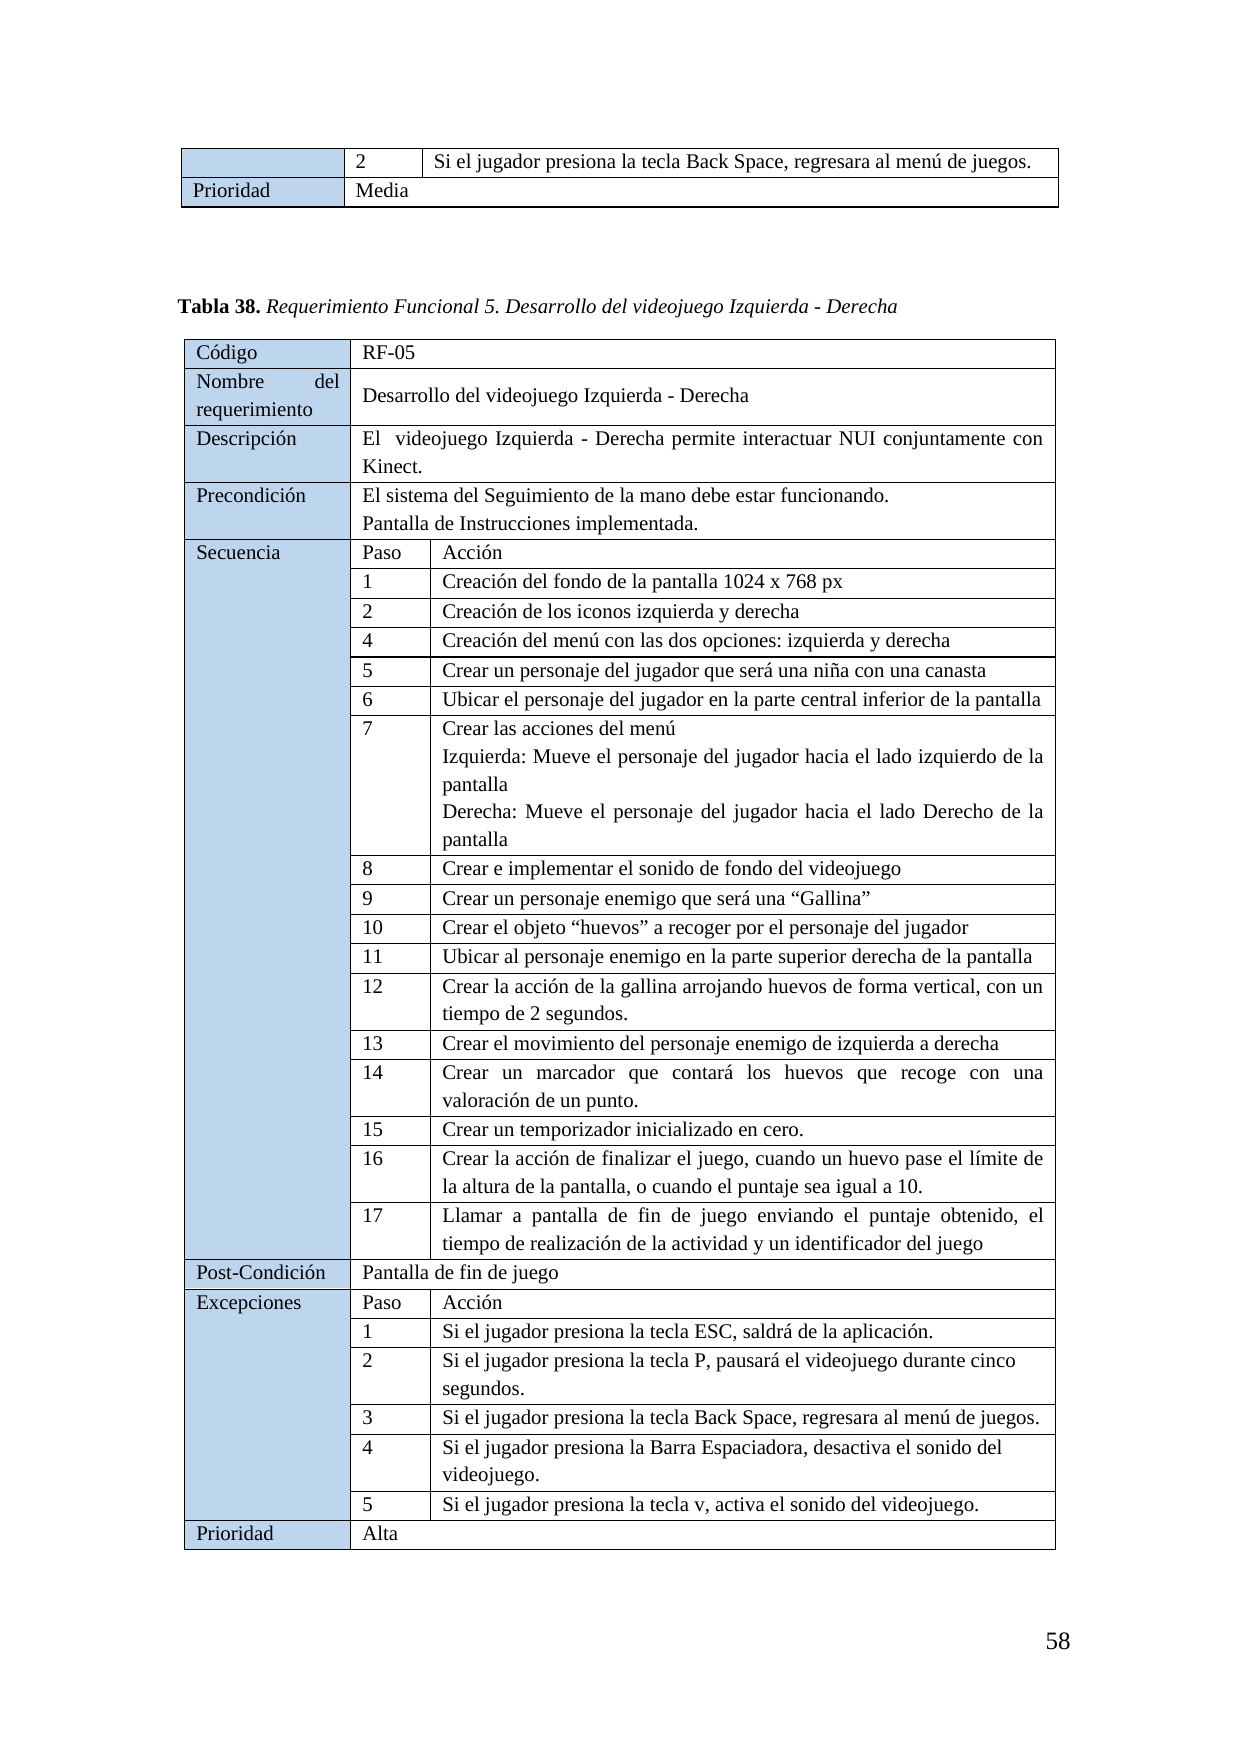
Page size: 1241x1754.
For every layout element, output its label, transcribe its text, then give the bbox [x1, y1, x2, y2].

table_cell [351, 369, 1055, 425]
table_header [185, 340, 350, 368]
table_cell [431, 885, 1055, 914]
text Tabla 38. Requerimiento Funcional 5. Desarrollo del videojuego Izquierda - Derecha [177, 294, 1063, 318]
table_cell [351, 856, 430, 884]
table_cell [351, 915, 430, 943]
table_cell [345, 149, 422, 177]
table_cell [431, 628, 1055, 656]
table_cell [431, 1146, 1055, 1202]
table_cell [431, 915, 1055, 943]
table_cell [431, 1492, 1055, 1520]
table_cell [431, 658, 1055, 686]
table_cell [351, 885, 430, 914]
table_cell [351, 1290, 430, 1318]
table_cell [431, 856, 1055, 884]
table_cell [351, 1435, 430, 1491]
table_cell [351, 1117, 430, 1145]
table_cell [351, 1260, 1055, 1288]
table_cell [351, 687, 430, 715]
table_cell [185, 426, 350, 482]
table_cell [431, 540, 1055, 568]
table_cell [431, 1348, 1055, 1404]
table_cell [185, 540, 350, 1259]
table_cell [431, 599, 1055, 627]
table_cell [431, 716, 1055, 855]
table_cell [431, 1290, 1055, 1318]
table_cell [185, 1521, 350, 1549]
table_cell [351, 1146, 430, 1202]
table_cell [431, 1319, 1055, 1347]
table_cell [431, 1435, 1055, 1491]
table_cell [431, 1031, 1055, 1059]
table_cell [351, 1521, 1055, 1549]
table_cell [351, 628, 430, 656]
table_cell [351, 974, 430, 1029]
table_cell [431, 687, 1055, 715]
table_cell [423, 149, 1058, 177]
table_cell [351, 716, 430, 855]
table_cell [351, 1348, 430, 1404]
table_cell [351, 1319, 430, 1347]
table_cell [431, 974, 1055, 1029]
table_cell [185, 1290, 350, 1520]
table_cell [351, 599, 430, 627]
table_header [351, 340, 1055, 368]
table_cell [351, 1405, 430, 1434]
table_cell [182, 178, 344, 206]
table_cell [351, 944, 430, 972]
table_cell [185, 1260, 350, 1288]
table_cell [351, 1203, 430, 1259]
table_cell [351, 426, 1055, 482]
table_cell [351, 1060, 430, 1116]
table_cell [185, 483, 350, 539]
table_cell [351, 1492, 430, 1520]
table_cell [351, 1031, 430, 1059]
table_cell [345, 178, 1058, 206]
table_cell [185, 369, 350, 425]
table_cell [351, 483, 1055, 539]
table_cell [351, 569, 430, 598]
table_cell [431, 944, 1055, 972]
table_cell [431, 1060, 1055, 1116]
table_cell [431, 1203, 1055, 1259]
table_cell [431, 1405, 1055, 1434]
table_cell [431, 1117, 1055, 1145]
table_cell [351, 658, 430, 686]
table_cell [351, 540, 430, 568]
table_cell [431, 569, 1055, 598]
